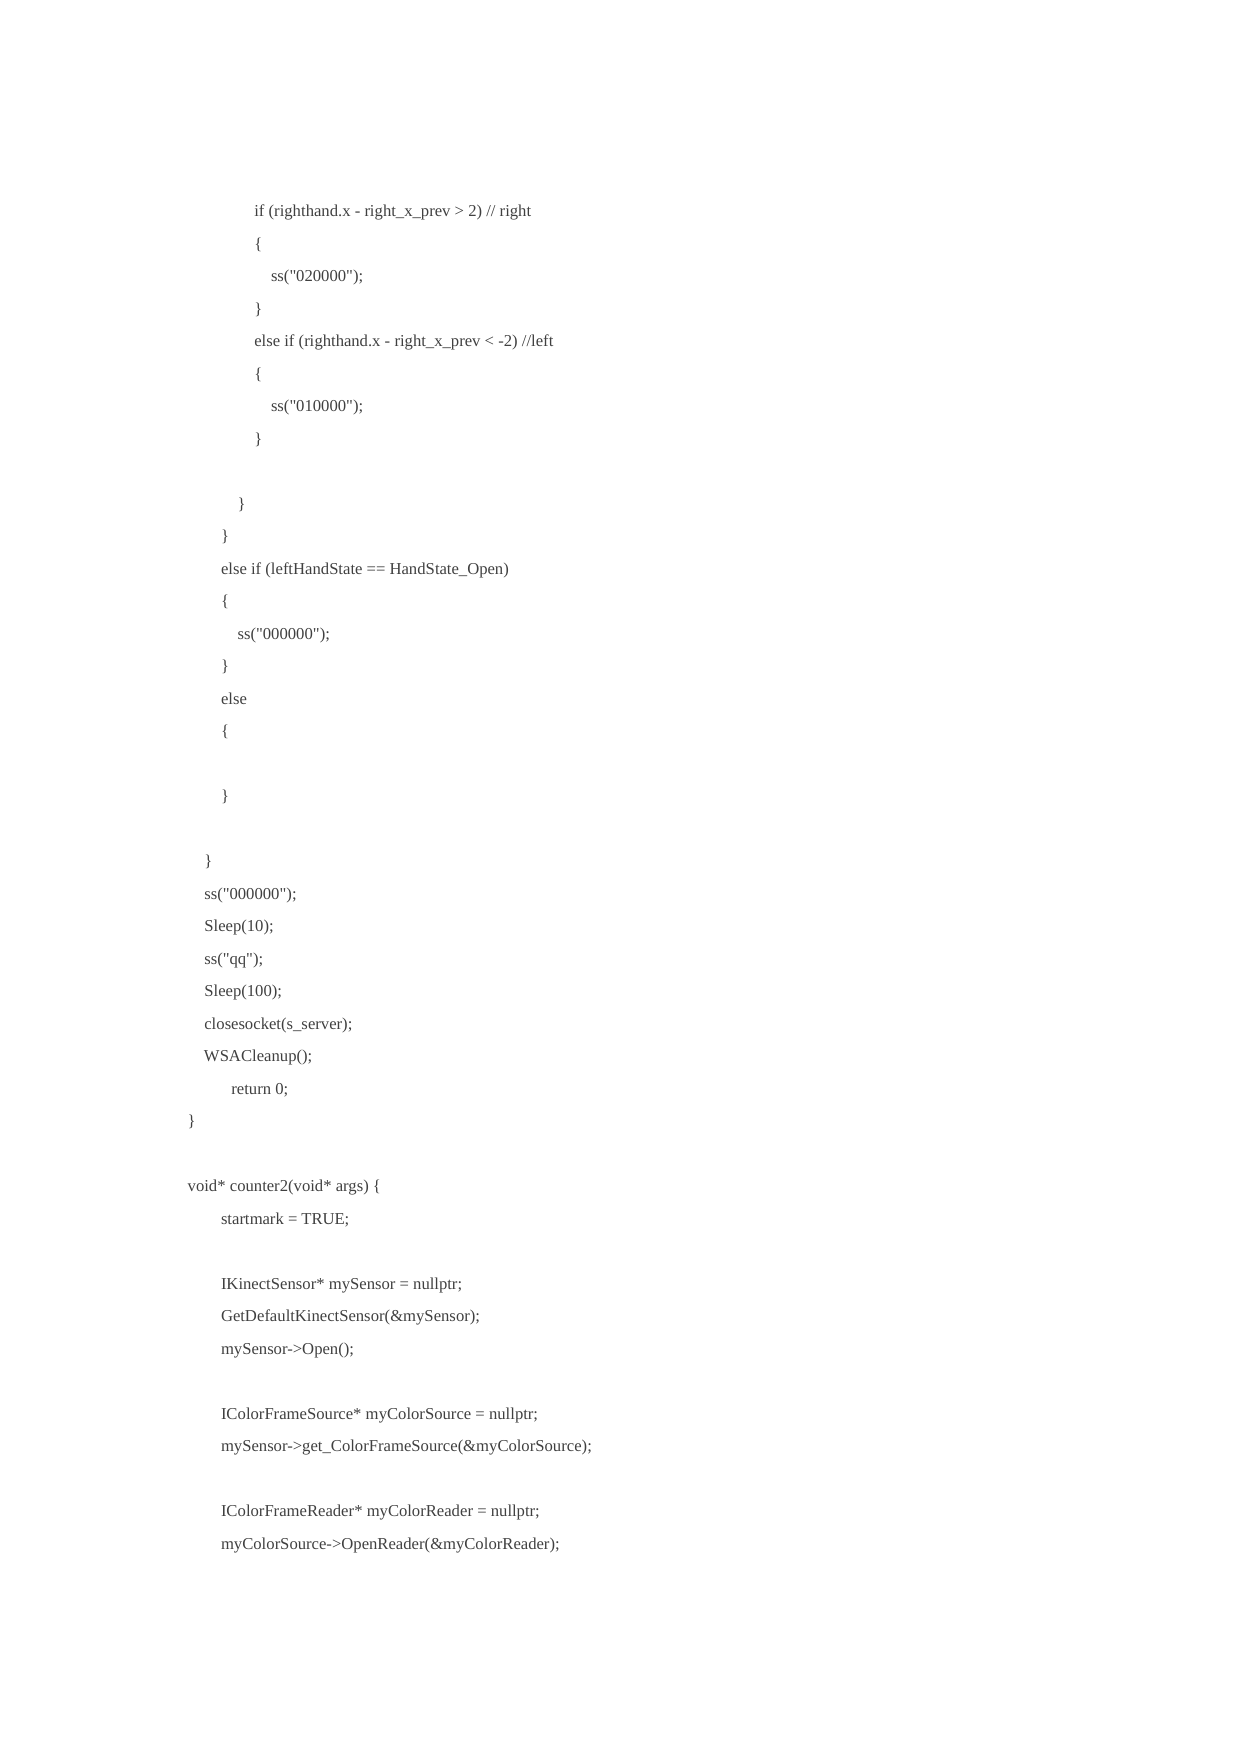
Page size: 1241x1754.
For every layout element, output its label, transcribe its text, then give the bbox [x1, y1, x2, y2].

text else if (leftHandState == HandState_Open) [187, 552, 1053, 584]
text ss("000000"); [187, 877, 1053, 909]
text Sleep(10); [187, 909, 1053, 942]
text mySensor->Open(); [187, 1332, 1053, 1364]
text { [187, 714, 1053, 747]
text IKinectSensor* mySensor = nullptr; [187, 1267, 1053, 1299]
text } [187, 649, 1053, 682]
text void* counter2(void* args) { [187, 1169, 1053, 1202]
text } [187, 292, 1053, 324]
text else if (righthand.x - right_x_prev < -2) //left [187, 324, 1053, 357]
text mySensor->get_ColorFrameSource(&myColorSource); [187, 1429, 1053, 1462]
text if (righthand.x - right_x_prev > 2) // right [187, 194, 1053, 227]
text startmark = TRUE; [187, 1202, 1053, 1234]
text IColorFrameReader* myColorReader = nullptr; [187, 1494, 1053, 1527]
text return 0; [187, 1072, 1053, 1104]
text ss("010000"); [187, 389, 1053, 422]
text ss("qq"); [187, 942, 1053, 974]
text Sleep(100); [187, 974, 1053, 1007]
text ss("020000"); [187, 259, 1053, 292]
text GetDefaultKinectSensor(&mySensor); [187, 1299, 1053, 1332]
text } [187, 779, 1053, 812]
text { [187, 584, 1053, 617]
text IColorFrameSource* myColorSource = nullptr; [187, 1397, 1053, 1429]
text { [187, 227, 1053, 259]
text } [187, 422, 1053, 454]
text } [187, 1104, 1053, 1137]
text } [187, 487, 1053, 519]
text } [187, 519, 1053, 552]
text else [187, 682, 1053, 714]
text myColorSource->OpenReader(&myColorReader); [187, 1527, 1053, 1559]
text WSACleanup(); [187, 1039, 1053, 1072]
text } [187, 844, 1053, 877]
text { [187, 357, 1053, 389]
text closesocket(s_server); [187, 1007, 1053, 1039]
text ss("000000"); [187, 617, 1053, 649]
